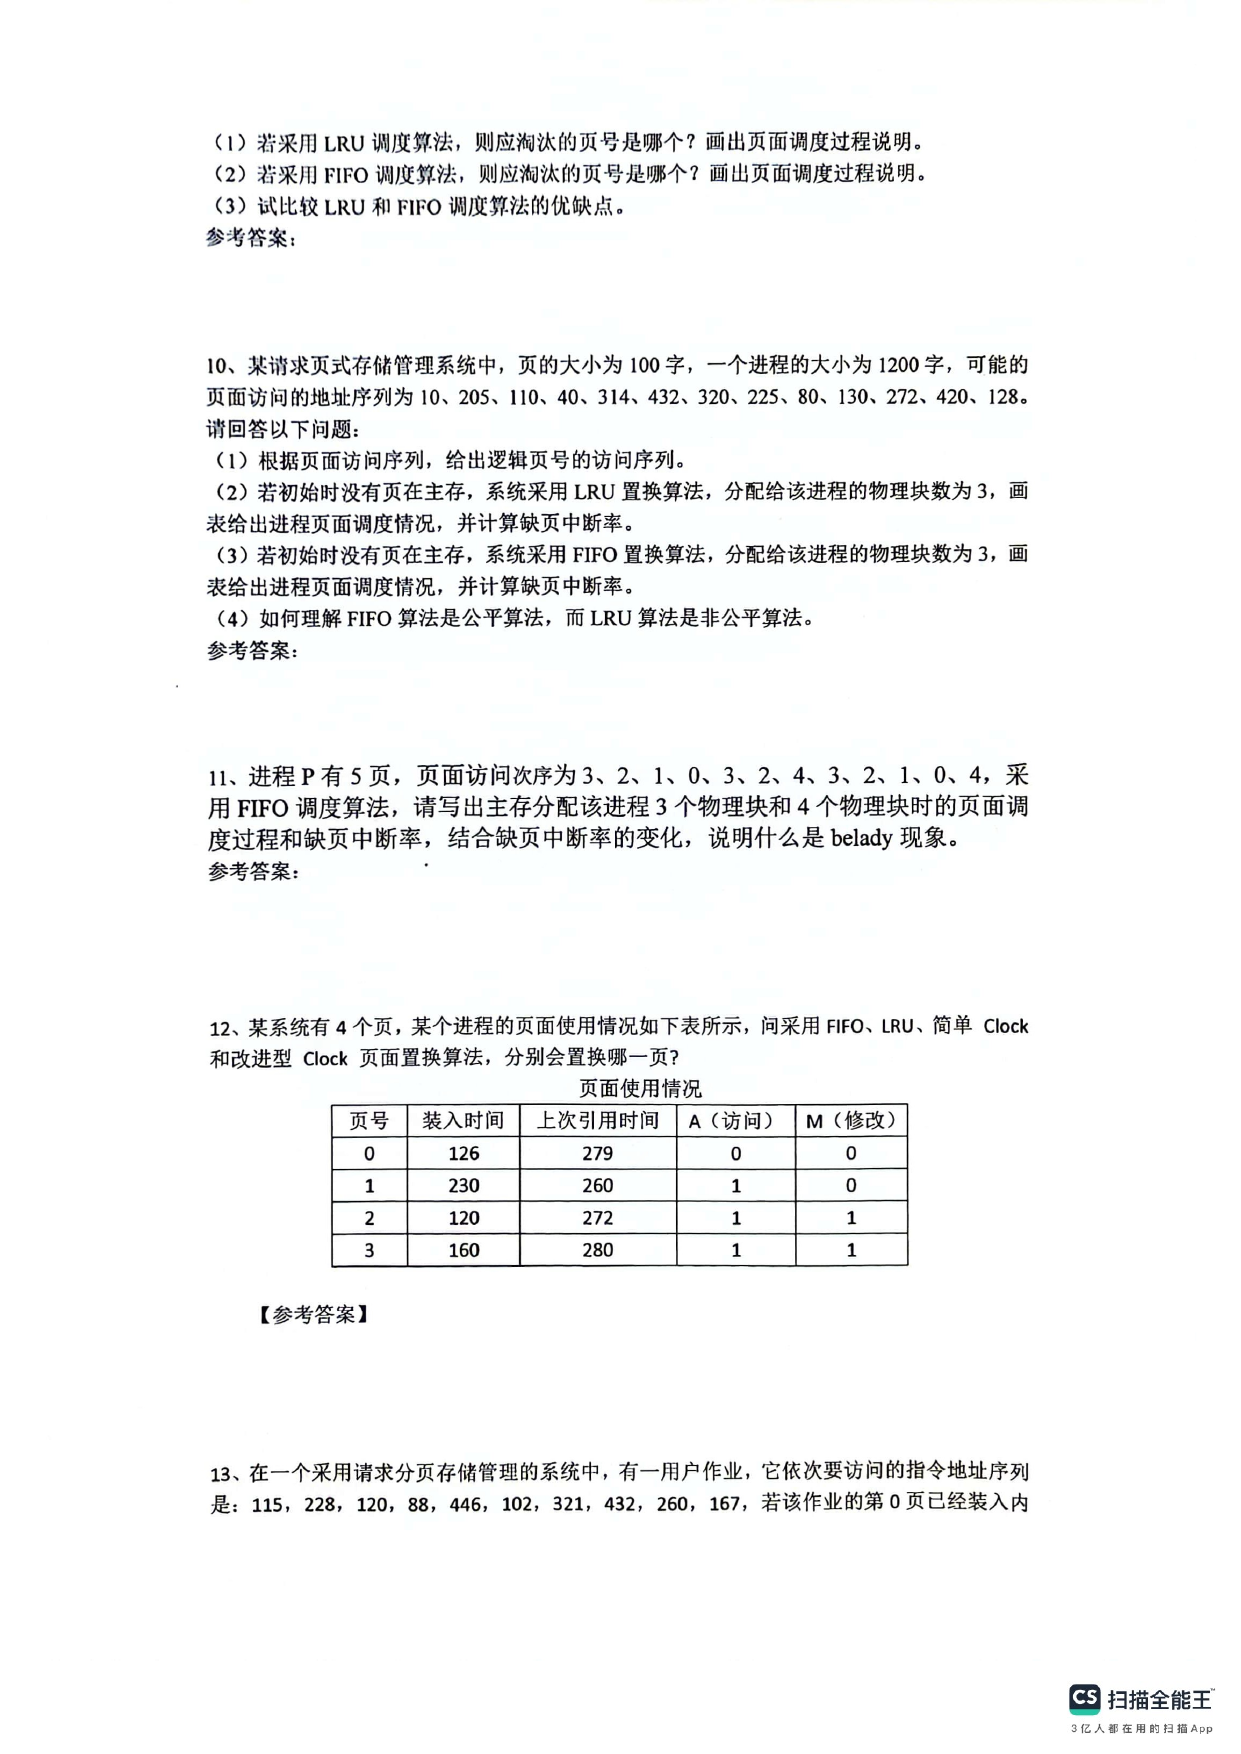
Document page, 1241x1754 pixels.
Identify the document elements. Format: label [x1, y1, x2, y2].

picture [1067, 1681, 1216, 1734]
picture [46, 0, 1197, 1661]
